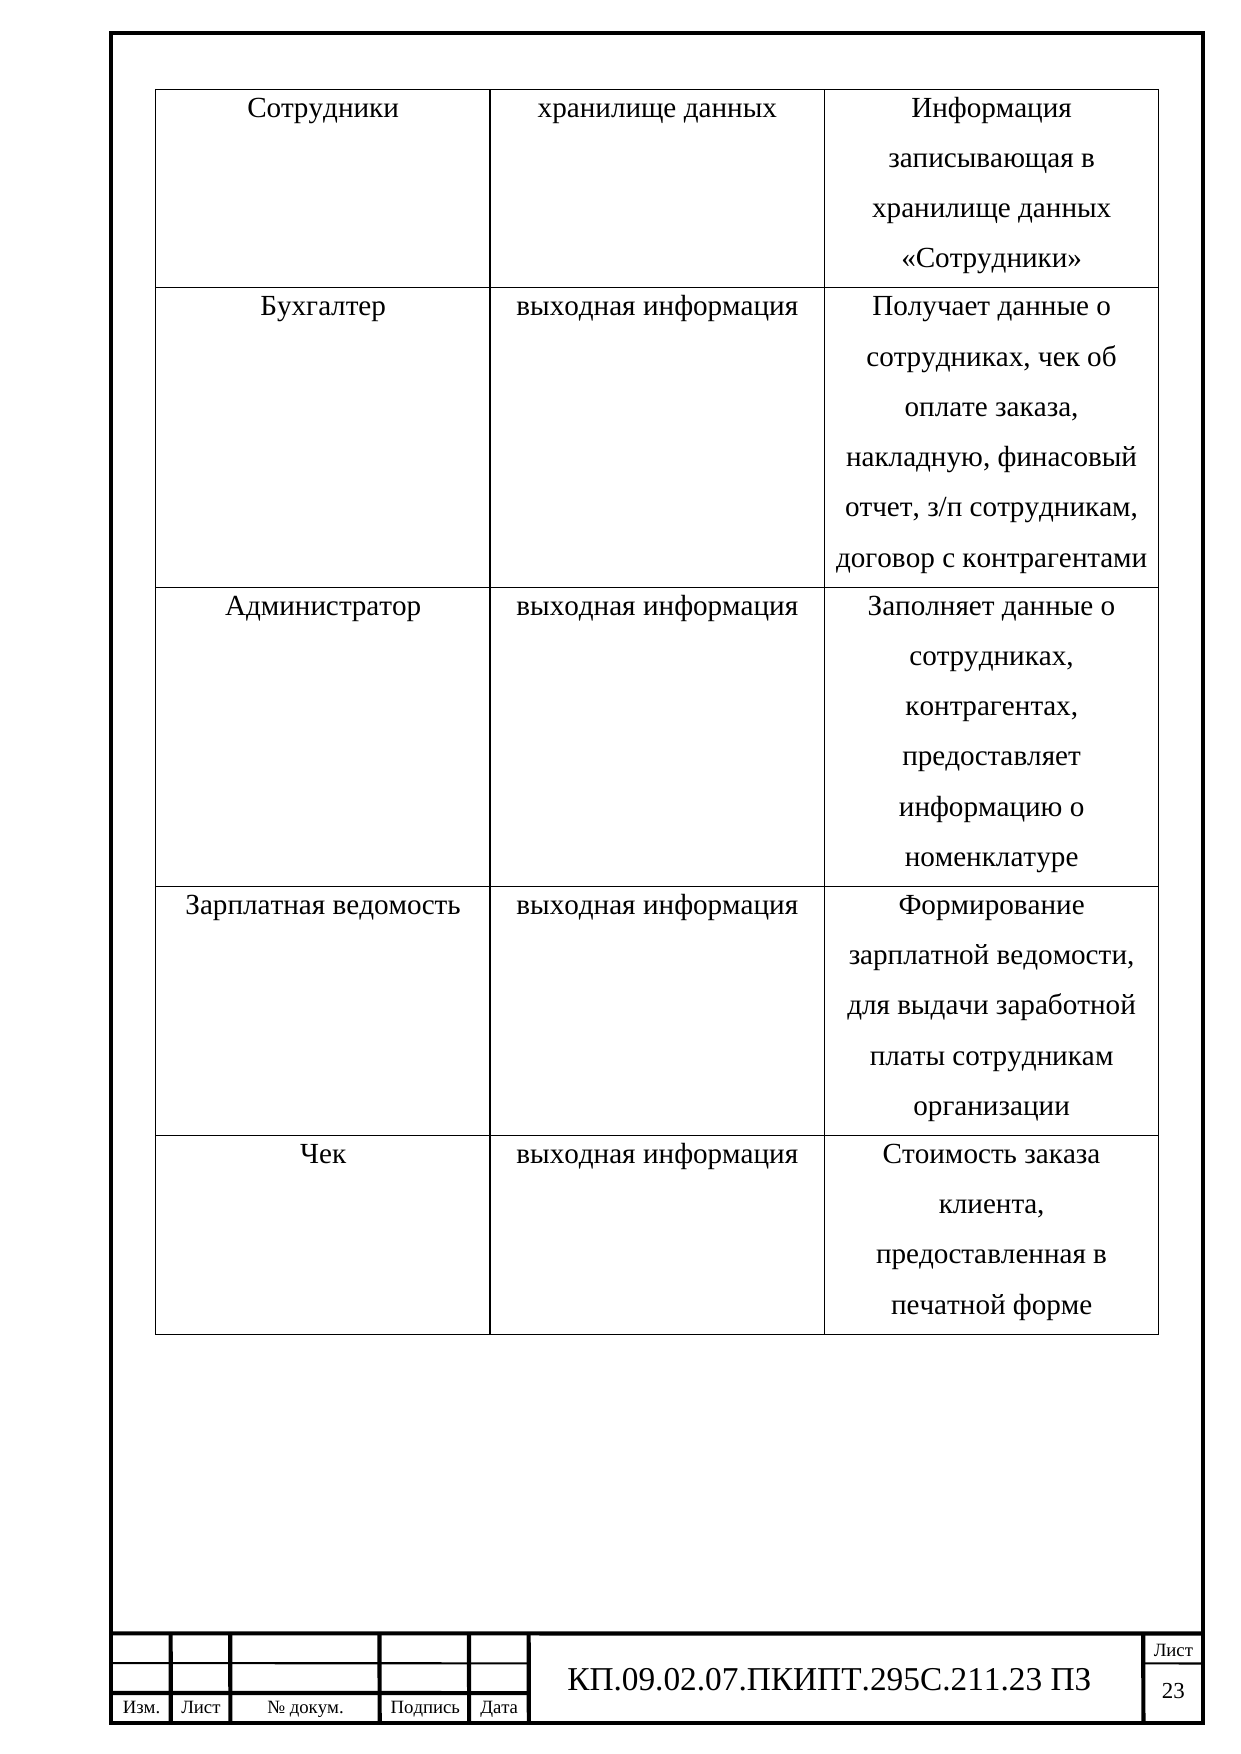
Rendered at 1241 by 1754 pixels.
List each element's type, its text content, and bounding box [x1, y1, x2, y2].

table_cell Получает данные о сотрудниках, чек об оплате заказа, накладную, финасовый отчет, з/п сотрудникам, договор с контрагентами [825, 288, 1158, 587]
table_cell Стоимость заказа клиента, предоставленная в печатной форме [825, 1136, 1158, 1333]
table_cell Заполняет данные о сотрудниках, контрагентах, предоставляет информацию о номенклатуре [825, 588, 1158, 886]
table_cell выходная информация [491, 1136, 824, 1333]
table_cell выходная информация [491, 588, 824, 886]
table_header Сотрудники [156, 90, 489, 287]
table_cell Администратор [156, 588, 489, 886]
table_cell выходная информация [491, 887, 824, 1135]
table_header хранилище данных [491, 90, 824, 287]
table_cell Бухгалтер [156, 288, 489, 587]
table_cell Чек [156, 1136, 489, 1333]
table_cell Формирование зарплатной ведомости, для выдачи заработной платы сотрудникам организации [825, 887, 1158, 1135]
table_cell Зарплатная ведомость [156, 887, 489, 1135]
table_header Информация записывающая в хранилище данных «Сотрудники» [825, 90, 1158, 287]
table_cell выходная информация [491, 288, 824, 587]
